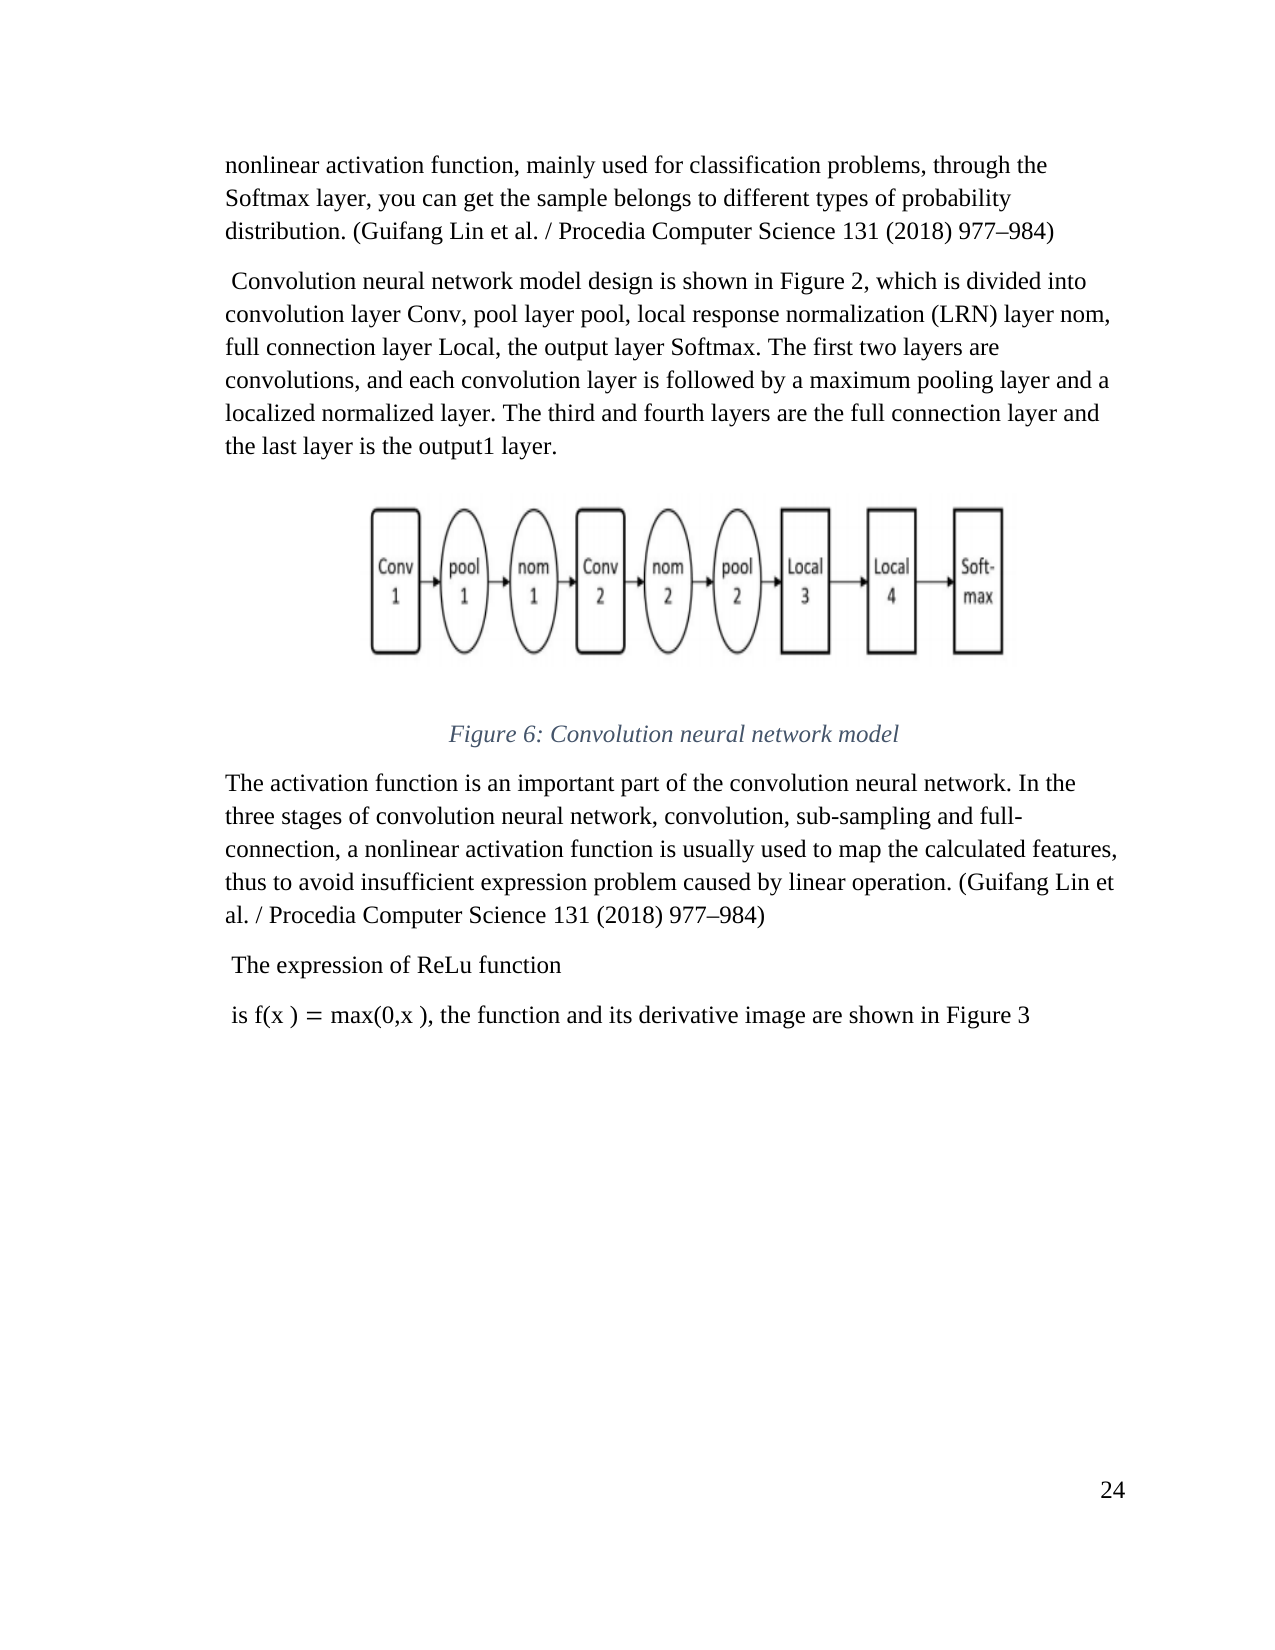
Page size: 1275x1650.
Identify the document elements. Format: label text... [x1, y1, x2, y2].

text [225, 150, 1125, 245]
text The activation function is an important part of the convolution neural network. In the three stages of convolution neural network, convolution, sub-sampling and full-connection, a nonlinear activation function is usually used to map the calculated features, thus to avoid insufficient expression problem caused by linear operation. (Guifang Lin et al. / Procedia Computer Science 131 (2018) 977–984) [225, 768, 1125, 929]
text Convolution neural network model design is shown in Figure 2, which is divided into convolution layer Conv, pool layer pool, local response normalization (LRN) layer nom, full connection layer Local, the output layer Softmax. The first two layers are convolutions, and each convolution layer is followed by a maximum pooling layer and a localized normalized layer. The third and fourth layers are the full connection layer and the last layer is the output1 layer. [225, 266, 1125, 459]
text is f(x ) max(0,x ), the function and its derivative image are shown in Figure 3 [225, 1000, 1125, 1028]
text The expression of ReLu function [225, 950, 1125, 979]
picture [315, 480, 1035, 698]
